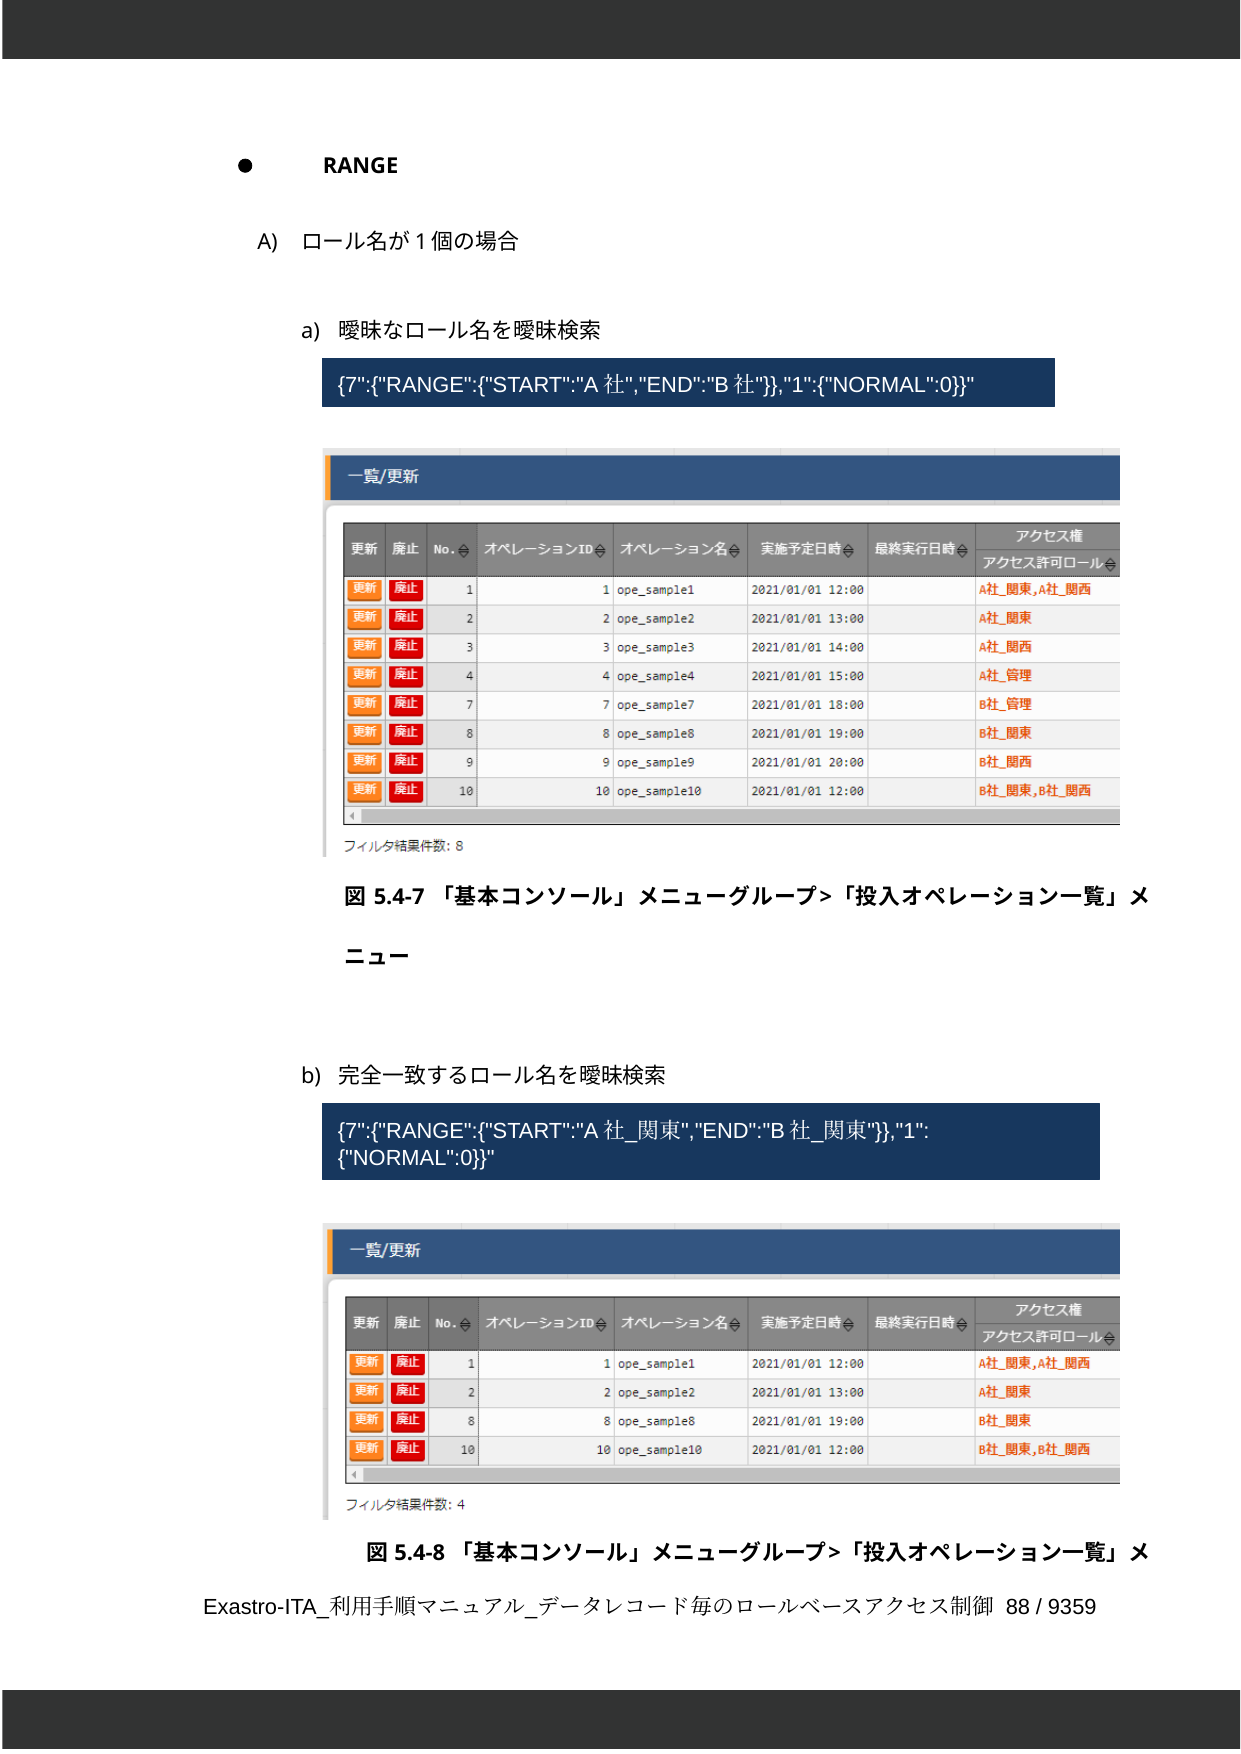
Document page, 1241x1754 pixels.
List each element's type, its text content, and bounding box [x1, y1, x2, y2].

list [366, 1521, 1152, 1581]
list 曖昧なロール名を曖昧検索 [301, 299, 1152, 359]
list 図 5.4-7 「基本コンソール」メニューグループ>「投入オペレーション一覧」メニュー [344, 866, 1152, 985]
picture [2, 0, 1241, 59]
list ロール名が1個の場合 [257, 210, 1152, 270]
picture [322, 1223, 1120, 1520]
subtitle RANGE [236, 151, 1152, 180]
picture [322, 448, 1120, 857]
picture [2, 1690, 1241, 1749]
list 完全一致するロール名を曖昧検索 [301, 1044, 1152, 1104]
